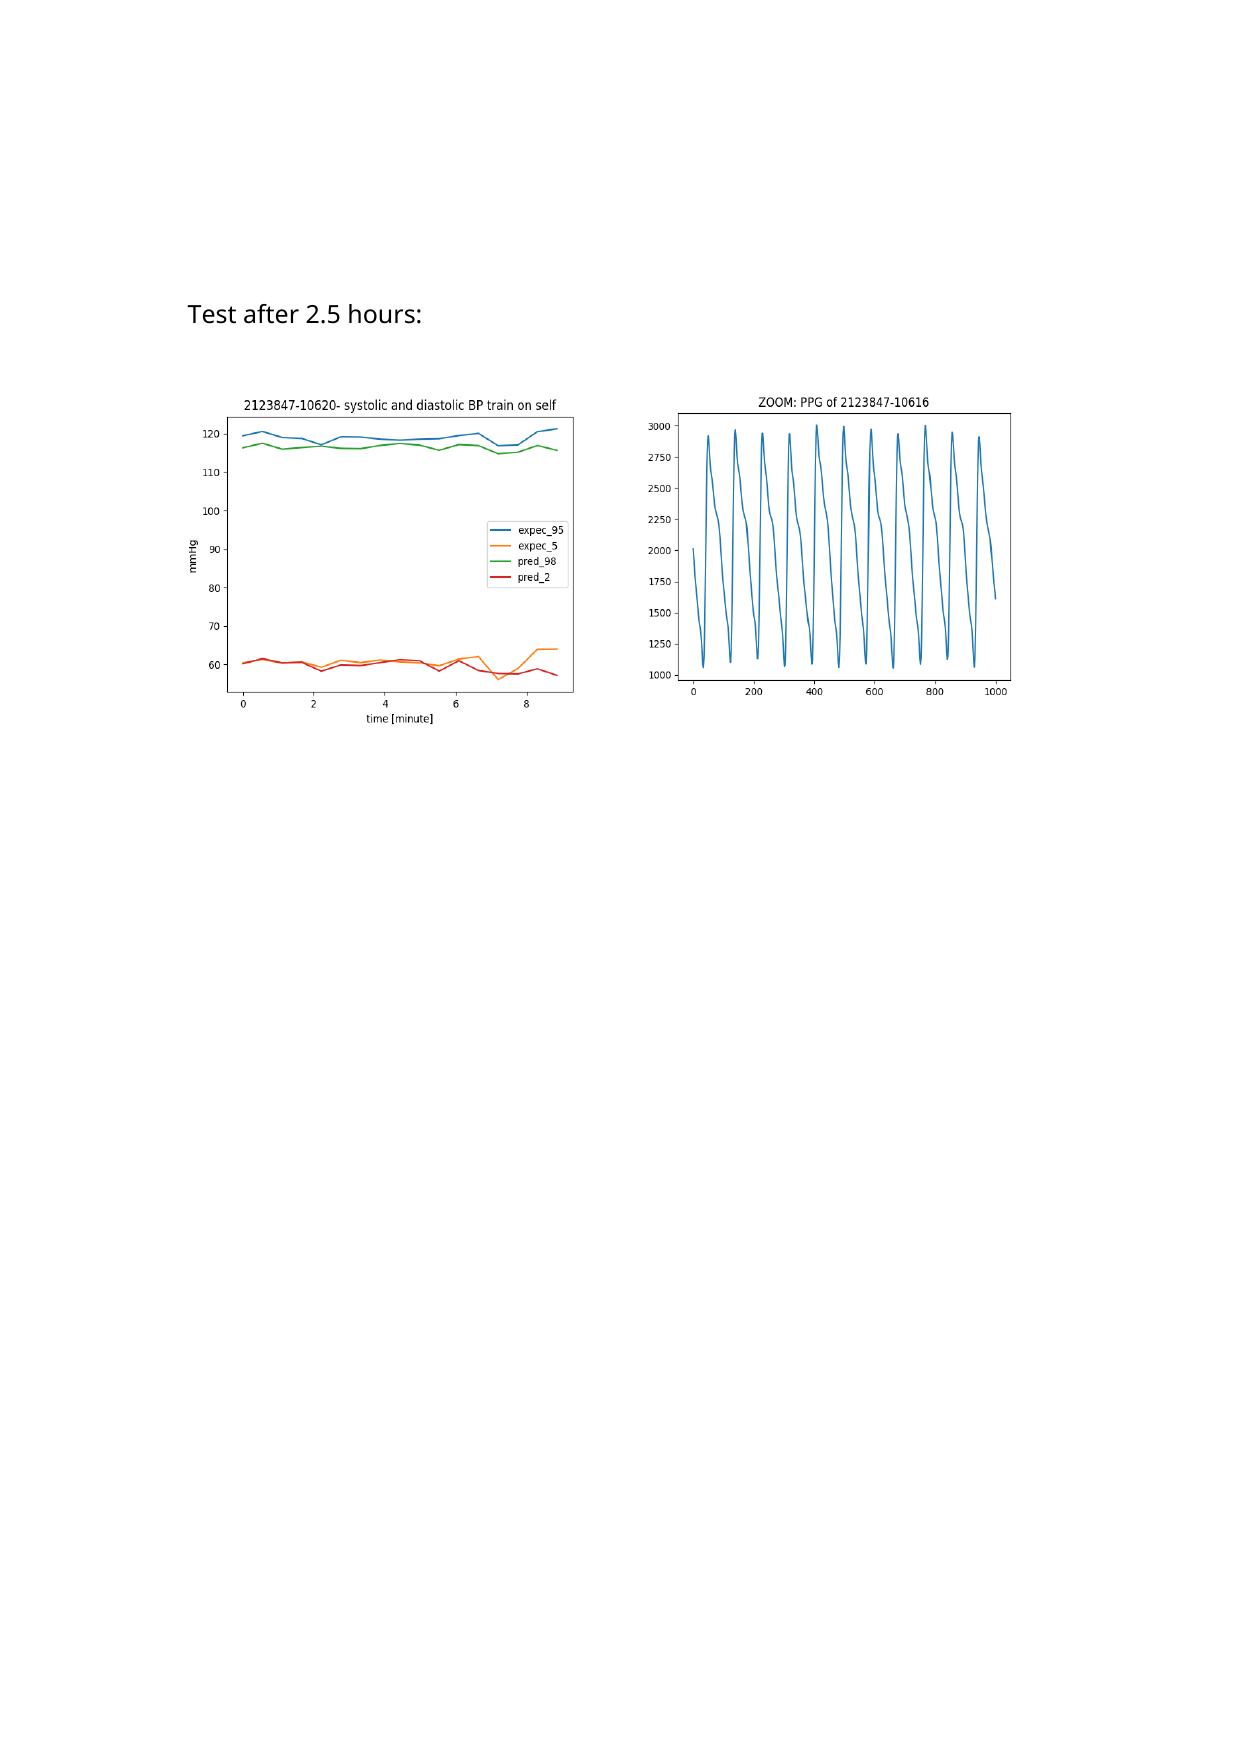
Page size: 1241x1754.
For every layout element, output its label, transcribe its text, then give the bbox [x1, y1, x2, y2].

picture [171, 373, 617, 731]
picture [624, 371, 1053, 718]
list Test after 2.5 hours: [187, 297, 1053, 331]
